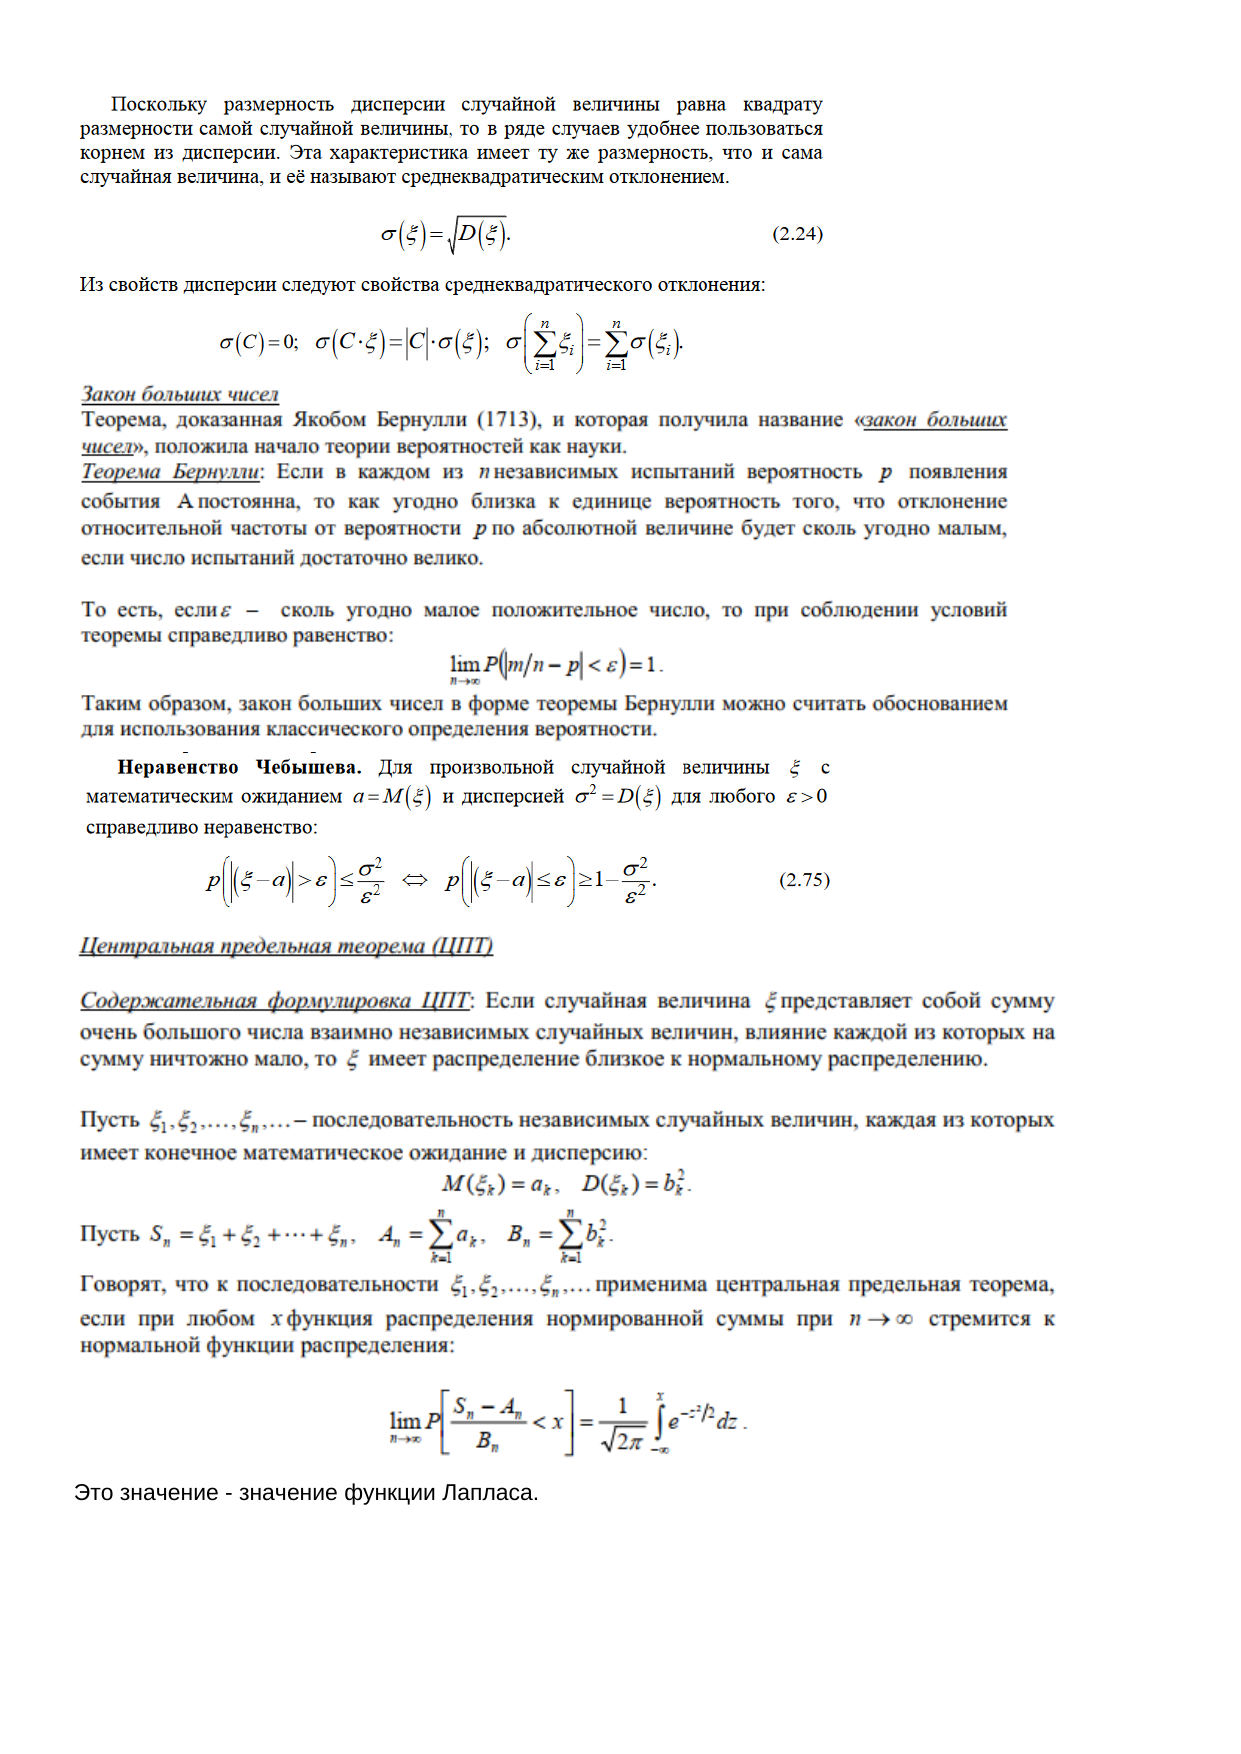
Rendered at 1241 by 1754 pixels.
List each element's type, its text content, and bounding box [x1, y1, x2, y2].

picture [73, 925, 1071, 1476]
text Это значение - значение функции Лапласа. [74, 1479, 1152, 1506]
picture [73, 752, 837, 922]
picture [73, 88, 829, 379]
picture [73, 382, 1023, 749]
